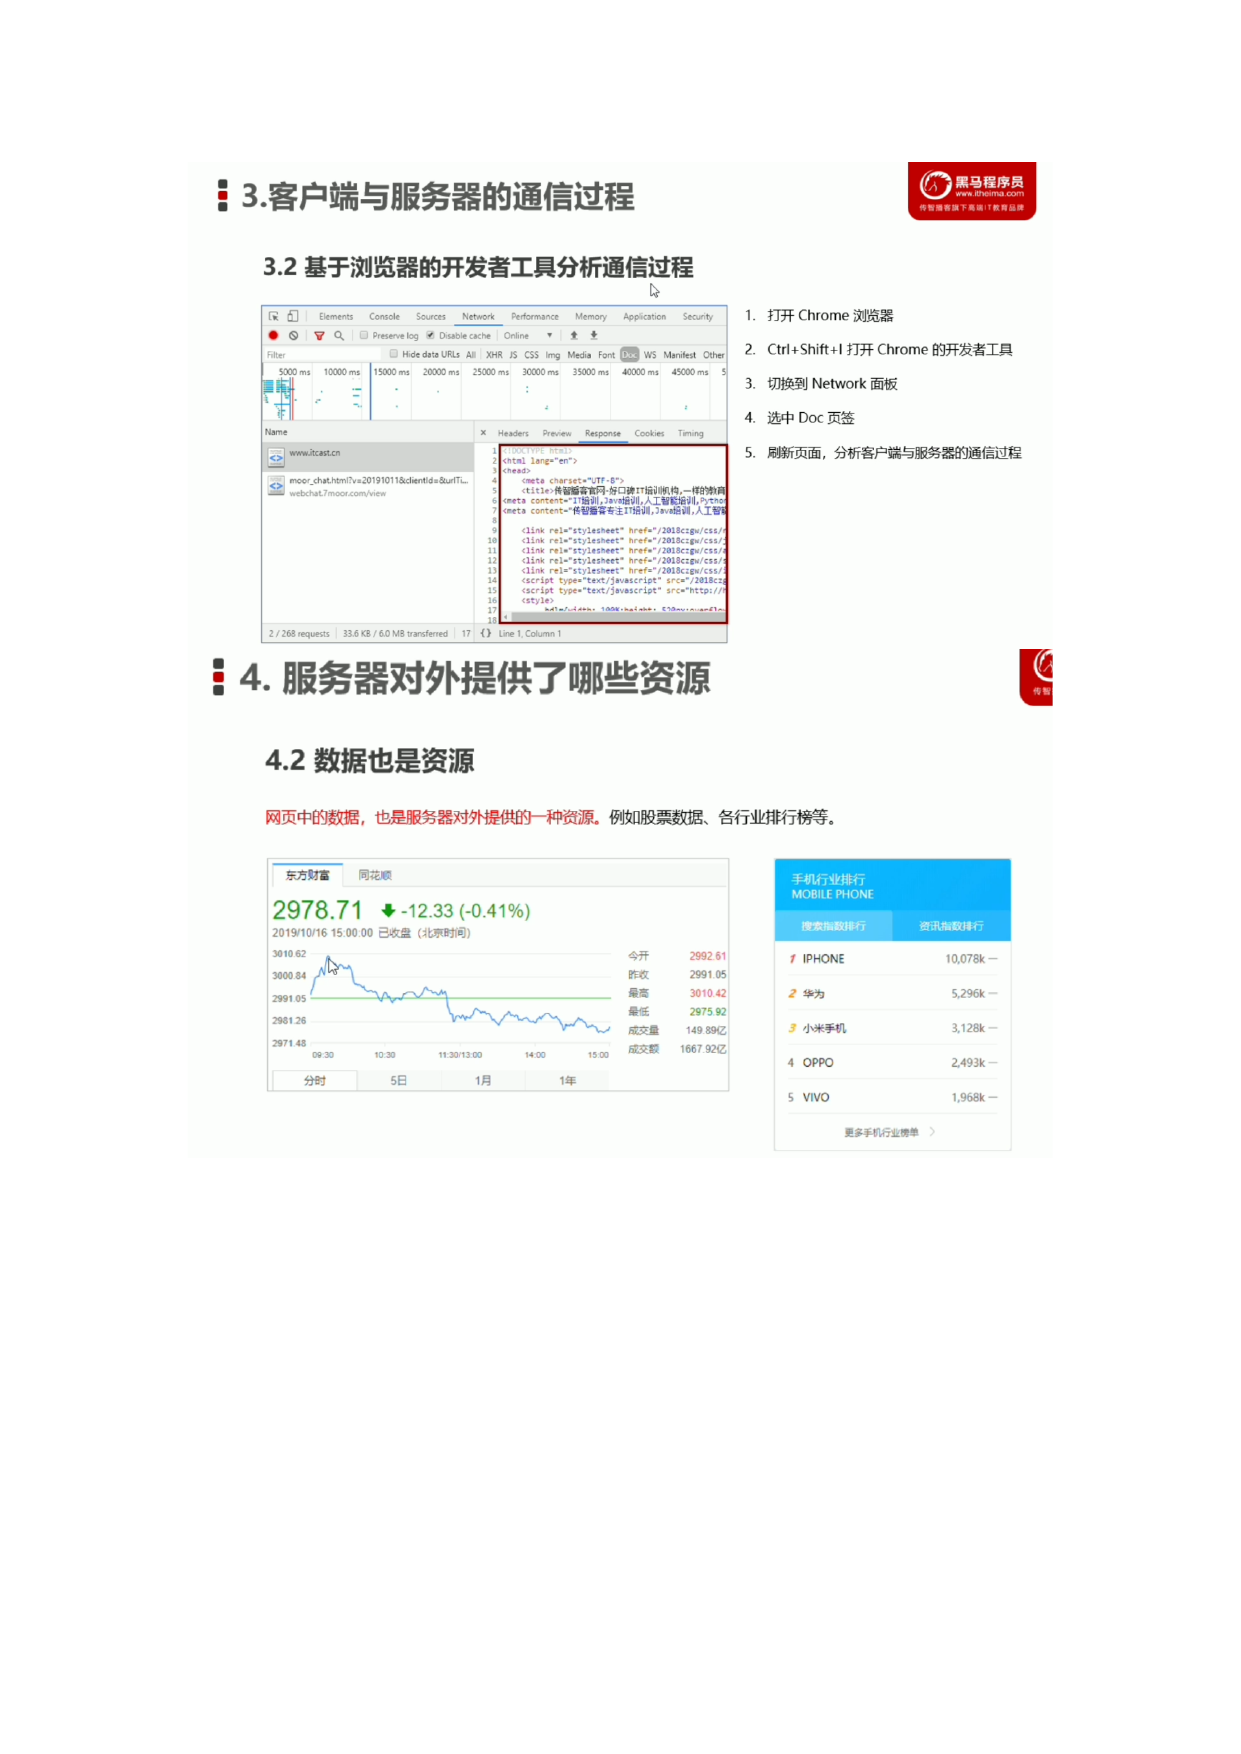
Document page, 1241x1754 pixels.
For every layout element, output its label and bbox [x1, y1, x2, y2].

picture [187, 162, 1053, 1158]
